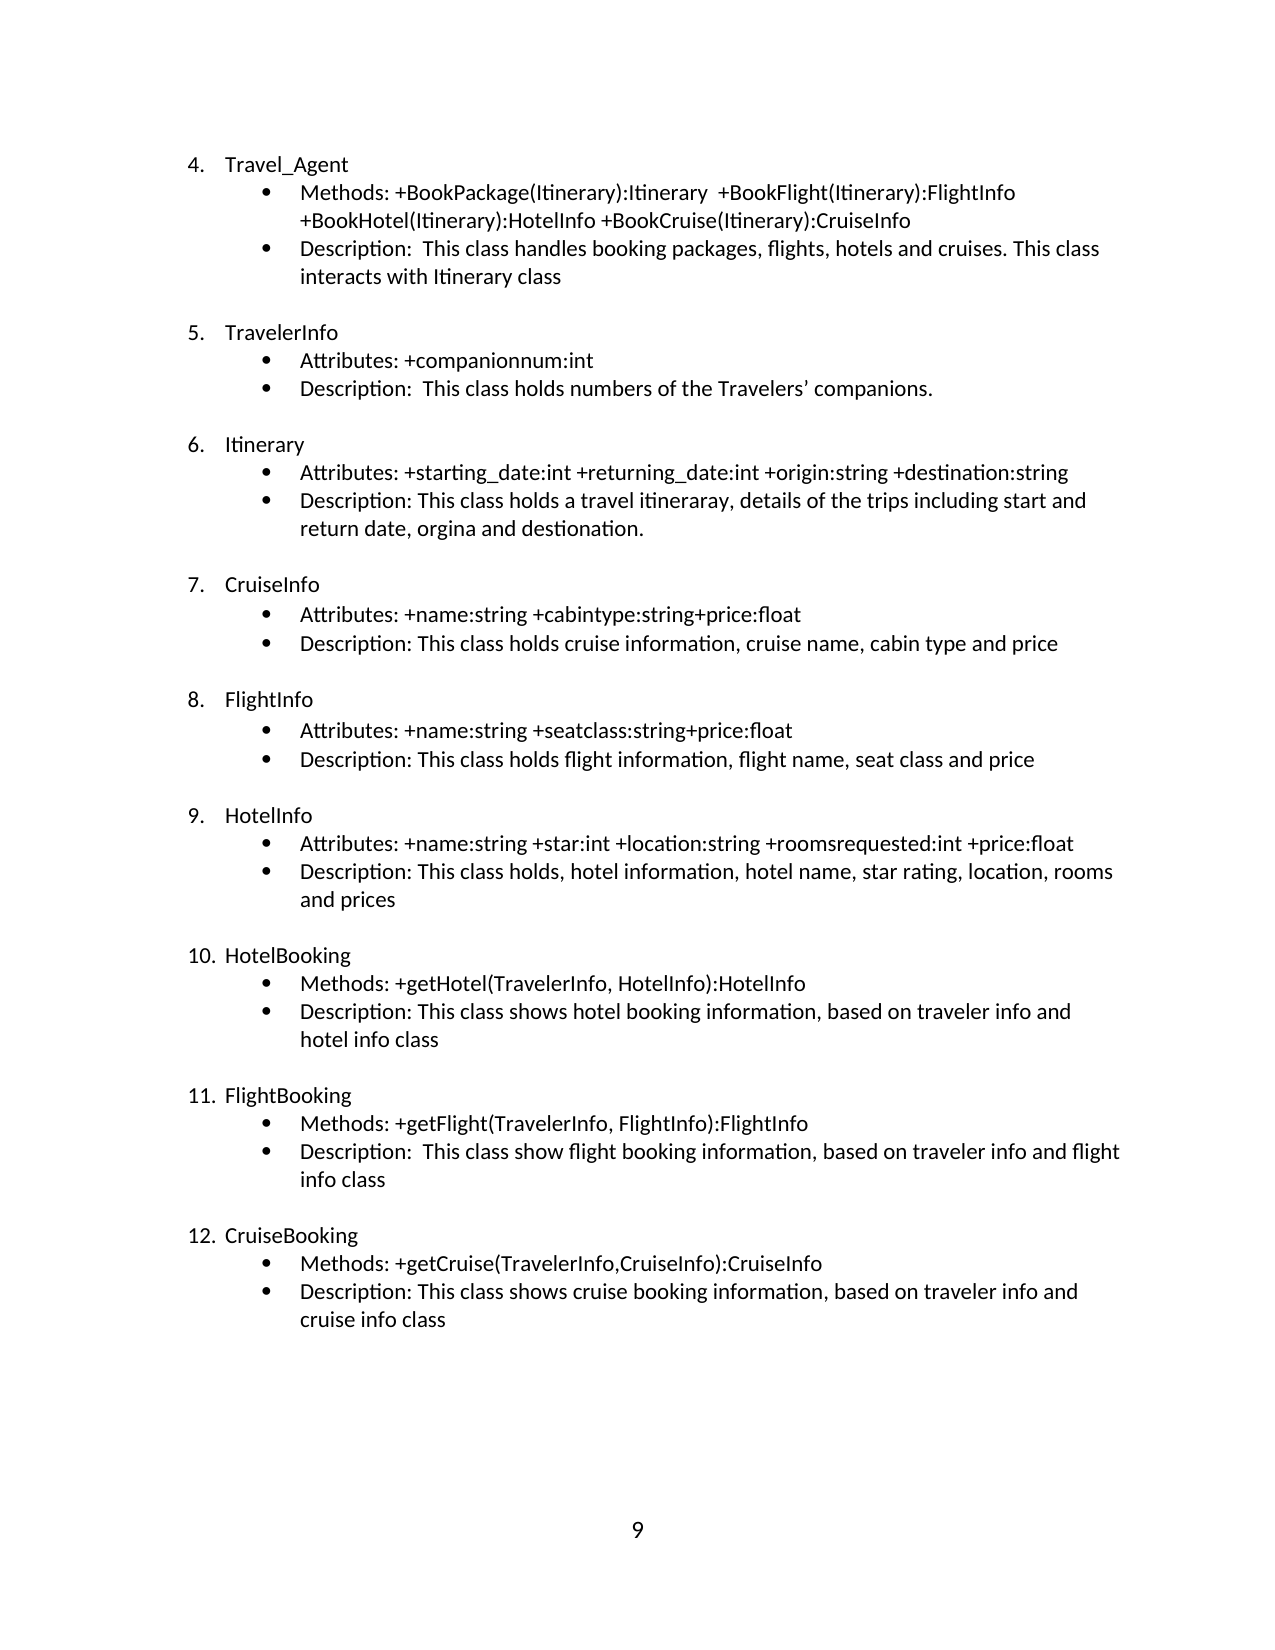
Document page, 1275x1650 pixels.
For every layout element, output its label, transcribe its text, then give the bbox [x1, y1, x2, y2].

list Attributes: +name:string +cabintype:string +price:float [262, 598, 1125, 629]
list Description: This class holds, hotel information, hotel name, star rating, location, rooms and prices [262, 857, 1125, 913]
list Description: This class show flight booking information, based on traveler info and flight info class [262, 1137, 1125, 1193]
list CruiseInfo [187, 570, 1125, 598]
list FlightBooking [187, 1081, 1125, 1109]
list Methods: +getCruise(TravelerInfo,CruiseInfo):CruiseInfo [262, 1249, 1125, 1277]
list Methods: +getHotel(TravelerInfo, HotelInfo):HotelInfo [262, 969, 1125, 997]
list TravelerInfo [187, 318, 1125, 346]
list Attributes: +name:string +star:int +location:string +roomsrequested:int +price:float [262, 829, 1125, 857]
list Description: This class shows cruise booking information, based on traveler info and cruise info class [262, 1277, 1125, 1333]
list FlightInfo [187, 686, 1125, 714]
list Itinerary [187, 430, 1125, 458]
list HotelInfo [187, 801, 1125, 829]
list Description: This class holds cruise information, cruise name, cabin type and price [262, 629, 1125, 658]
list Attributes: +name:string +seatclass:string +price:float [262, 714, 1125, 745]
list HotelBooking [187, 941, 1125, 969]
list Description: This class holds numbers of the Travelers’ companions. [262, 374, 1125, 402]
list Description: This class shows hotel booking information, based on traveler info and hotel info class [262, 997, 1125, 1053]
list Travel_Agent [187, 150, 1125, 178]
list CruiseBooking [187, 1221, 1125, 1249]
list Methods: +BookPackage(Itinerary):Itinerary +BookFlight(Itinerary):FlightInfo +BookHotel(Itinerary):HotelInfo +BookCruise(Itinerary):CruiseInfo [262, 178, 1125, 234]
list Description: This class handles booking packages, flights, hotels and cruises. This class interacts with Itinerary class [262, 234, 1125, 290]
list Attributes: +starting_date:int +returning_date:int +origin:string +destination:string [262, 458, 1125, 486]
list Description: This class holds a travel itineraray, details of the trips including start and return date, orgina and destionation. [262, 486, 1125, 542]
list Description: This class holds flight information, flight name, seat class and price [262, 745, 1125, 773]
list Methods: +getFlight(TravelerInfo, FlightInfo):FlightInfo [262, 1109, 1125, 1137]
list Attributes: +companionnum:int [262, 346, 1125, 374]
